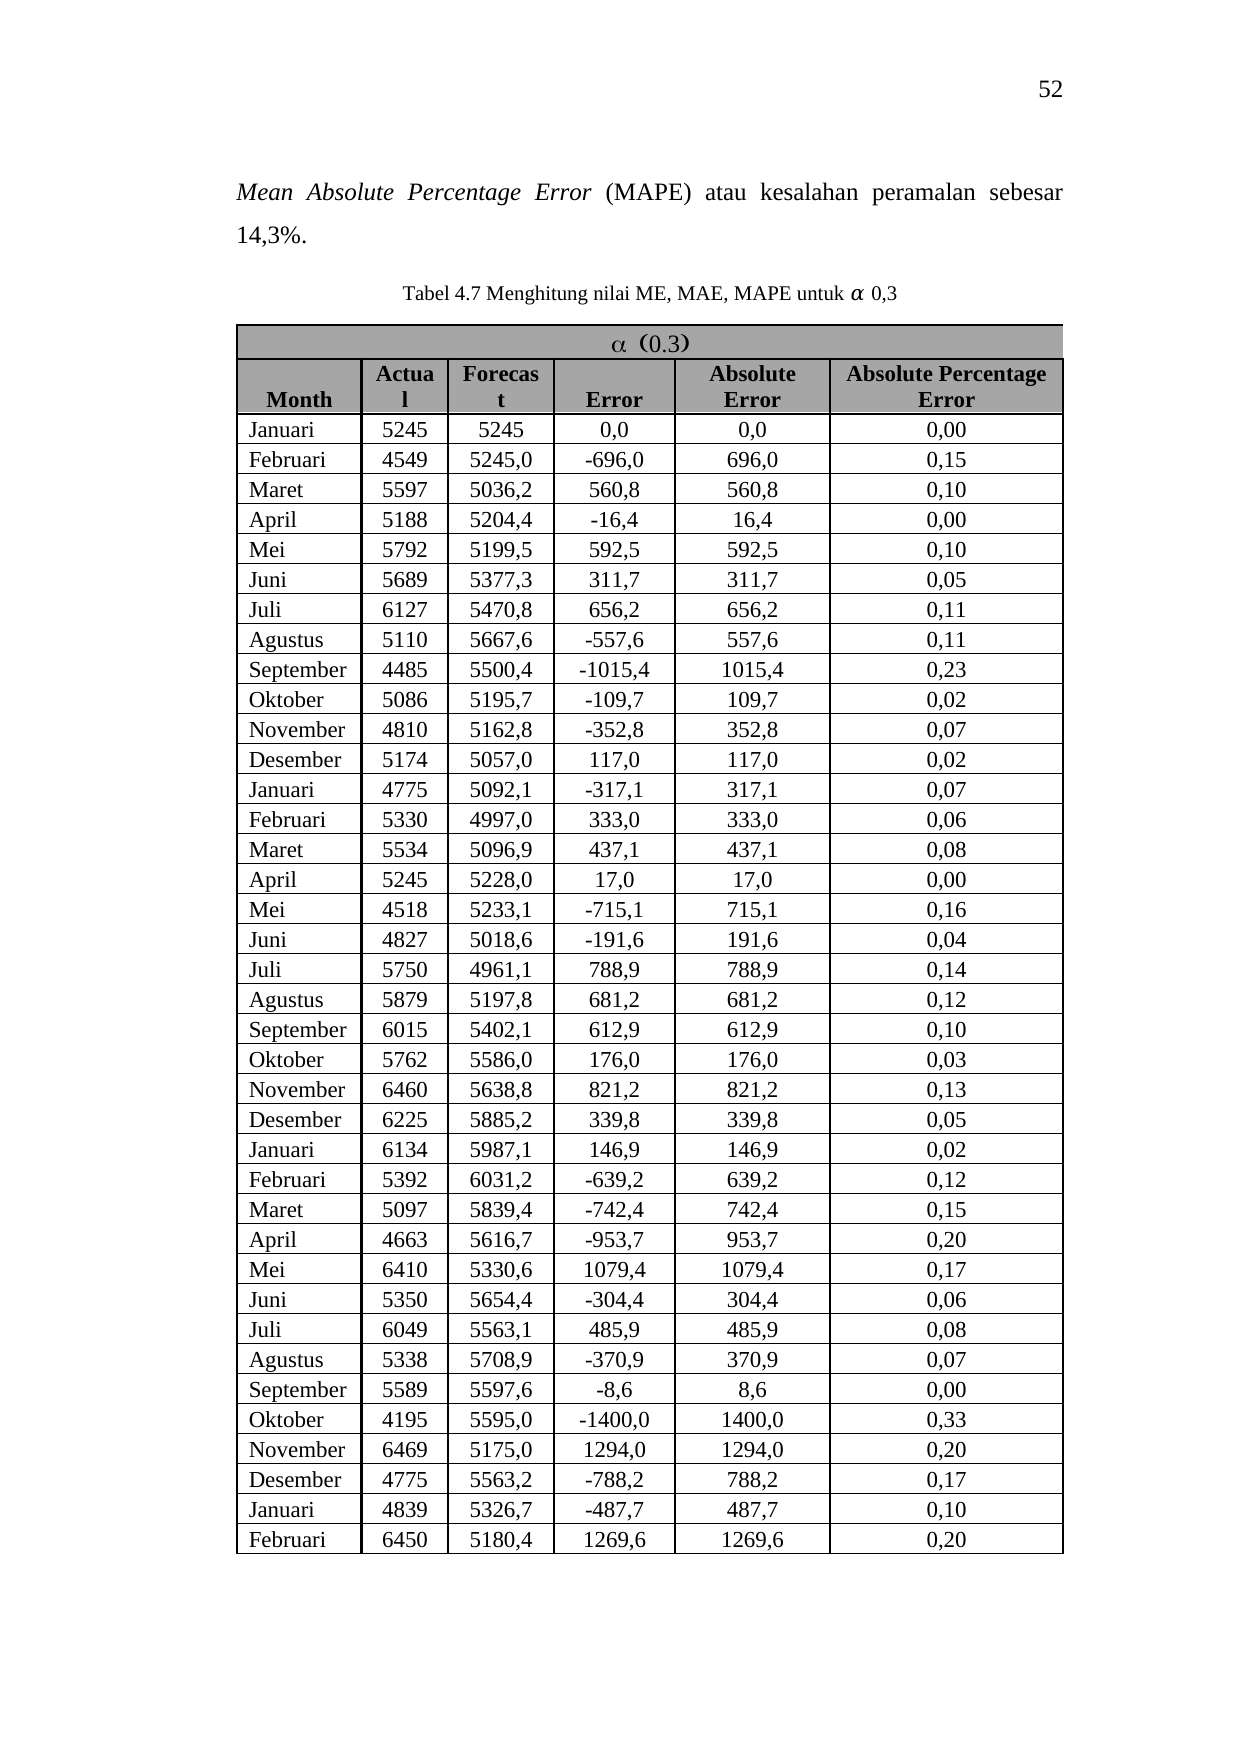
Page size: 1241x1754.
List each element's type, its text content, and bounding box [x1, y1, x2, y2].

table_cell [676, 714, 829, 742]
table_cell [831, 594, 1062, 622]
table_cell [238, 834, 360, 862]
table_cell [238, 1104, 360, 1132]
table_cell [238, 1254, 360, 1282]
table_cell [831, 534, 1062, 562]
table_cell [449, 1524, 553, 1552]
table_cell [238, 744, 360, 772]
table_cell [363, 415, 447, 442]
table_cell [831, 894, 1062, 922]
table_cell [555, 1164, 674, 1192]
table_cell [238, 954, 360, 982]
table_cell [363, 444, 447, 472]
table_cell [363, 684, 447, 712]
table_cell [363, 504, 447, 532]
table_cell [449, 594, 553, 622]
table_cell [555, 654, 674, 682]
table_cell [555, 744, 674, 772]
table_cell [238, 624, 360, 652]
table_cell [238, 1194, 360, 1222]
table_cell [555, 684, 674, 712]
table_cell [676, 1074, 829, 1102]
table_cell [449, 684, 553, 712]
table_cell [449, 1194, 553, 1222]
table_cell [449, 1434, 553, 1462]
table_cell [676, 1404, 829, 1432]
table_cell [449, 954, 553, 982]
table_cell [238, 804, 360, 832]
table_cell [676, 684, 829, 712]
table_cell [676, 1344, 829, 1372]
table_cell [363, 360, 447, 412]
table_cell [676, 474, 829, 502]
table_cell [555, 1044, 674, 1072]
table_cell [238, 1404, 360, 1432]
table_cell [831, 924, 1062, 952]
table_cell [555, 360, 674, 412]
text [236, 177, 1063, 249]
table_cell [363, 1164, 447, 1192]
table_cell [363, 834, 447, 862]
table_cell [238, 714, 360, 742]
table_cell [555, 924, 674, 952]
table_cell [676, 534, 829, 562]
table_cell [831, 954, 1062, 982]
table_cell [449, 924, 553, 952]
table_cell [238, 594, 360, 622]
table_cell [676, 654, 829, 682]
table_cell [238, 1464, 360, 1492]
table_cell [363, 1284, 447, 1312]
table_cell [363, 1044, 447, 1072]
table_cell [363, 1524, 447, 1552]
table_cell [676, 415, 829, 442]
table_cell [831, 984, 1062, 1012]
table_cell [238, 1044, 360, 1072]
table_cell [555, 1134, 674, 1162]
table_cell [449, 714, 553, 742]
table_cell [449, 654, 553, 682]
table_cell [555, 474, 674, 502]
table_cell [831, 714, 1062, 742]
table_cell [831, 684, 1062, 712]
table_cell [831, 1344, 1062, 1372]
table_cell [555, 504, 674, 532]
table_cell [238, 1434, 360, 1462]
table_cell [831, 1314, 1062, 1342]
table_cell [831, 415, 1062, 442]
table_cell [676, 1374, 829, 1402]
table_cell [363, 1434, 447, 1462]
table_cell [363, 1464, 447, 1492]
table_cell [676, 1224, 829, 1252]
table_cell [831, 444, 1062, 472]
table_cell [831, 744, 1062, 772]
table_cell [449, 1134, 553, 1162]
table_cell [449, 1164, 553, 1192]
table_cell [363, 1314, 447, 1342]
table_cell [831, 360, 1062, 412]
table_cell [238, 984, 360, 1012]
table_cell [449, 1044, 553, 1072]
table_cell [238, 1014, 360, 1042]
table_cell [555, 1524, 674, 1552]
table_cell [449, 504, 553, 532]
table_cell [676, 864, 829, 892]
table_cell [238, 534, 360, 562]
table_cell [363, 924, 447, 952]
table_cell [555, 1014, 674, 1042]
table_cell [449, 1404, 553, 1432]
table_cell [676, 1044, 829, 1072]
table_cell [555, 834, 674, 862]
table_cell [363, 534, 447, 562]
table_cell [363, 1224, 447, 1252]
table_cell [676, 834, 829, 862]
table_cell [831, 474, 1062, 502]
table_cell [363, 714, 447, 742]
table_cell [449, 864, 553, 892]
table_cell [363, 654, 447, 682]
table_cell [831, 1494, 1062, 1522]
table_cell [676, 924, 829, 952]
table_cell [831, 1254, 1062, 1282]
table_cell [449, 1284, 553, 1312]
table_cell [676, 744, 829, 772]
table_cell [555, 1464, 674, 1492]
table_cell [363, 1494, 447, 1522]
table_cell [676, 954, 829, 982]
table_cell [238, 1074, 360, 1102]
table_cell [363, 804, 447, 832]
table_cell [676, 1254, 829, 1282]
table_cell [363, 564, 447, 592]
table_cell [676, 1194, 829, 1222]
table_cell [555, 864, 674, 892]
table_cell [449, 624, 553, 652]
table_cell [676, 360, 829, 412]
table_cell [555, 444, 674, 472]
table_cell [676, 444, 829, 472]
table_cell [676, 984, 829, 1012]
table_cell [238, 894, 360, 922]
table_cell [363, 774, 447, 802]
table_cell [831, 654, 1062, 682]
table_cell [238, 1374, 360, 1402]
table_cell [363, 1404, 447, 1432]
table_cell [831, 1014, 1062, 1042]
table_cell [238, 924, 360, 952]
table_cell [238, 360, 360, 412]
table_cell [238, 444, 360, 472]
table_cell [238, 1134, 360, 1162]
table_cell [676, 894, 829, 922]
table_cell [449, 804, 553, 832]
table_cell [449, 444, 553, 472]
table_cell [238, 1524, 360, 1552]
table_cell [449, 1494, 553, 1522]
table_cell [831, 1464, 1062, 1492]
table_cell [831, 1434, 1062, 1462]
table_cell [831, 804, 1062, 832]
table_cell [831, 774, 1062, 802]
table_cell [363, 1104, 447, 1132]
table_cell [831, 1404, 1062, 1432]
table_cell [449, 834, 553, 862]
text Tabel 4.7 Menghitung nilai ME, MAE, MAPE untuk 𝛼 0,3 [236, 280, 1063, 305]
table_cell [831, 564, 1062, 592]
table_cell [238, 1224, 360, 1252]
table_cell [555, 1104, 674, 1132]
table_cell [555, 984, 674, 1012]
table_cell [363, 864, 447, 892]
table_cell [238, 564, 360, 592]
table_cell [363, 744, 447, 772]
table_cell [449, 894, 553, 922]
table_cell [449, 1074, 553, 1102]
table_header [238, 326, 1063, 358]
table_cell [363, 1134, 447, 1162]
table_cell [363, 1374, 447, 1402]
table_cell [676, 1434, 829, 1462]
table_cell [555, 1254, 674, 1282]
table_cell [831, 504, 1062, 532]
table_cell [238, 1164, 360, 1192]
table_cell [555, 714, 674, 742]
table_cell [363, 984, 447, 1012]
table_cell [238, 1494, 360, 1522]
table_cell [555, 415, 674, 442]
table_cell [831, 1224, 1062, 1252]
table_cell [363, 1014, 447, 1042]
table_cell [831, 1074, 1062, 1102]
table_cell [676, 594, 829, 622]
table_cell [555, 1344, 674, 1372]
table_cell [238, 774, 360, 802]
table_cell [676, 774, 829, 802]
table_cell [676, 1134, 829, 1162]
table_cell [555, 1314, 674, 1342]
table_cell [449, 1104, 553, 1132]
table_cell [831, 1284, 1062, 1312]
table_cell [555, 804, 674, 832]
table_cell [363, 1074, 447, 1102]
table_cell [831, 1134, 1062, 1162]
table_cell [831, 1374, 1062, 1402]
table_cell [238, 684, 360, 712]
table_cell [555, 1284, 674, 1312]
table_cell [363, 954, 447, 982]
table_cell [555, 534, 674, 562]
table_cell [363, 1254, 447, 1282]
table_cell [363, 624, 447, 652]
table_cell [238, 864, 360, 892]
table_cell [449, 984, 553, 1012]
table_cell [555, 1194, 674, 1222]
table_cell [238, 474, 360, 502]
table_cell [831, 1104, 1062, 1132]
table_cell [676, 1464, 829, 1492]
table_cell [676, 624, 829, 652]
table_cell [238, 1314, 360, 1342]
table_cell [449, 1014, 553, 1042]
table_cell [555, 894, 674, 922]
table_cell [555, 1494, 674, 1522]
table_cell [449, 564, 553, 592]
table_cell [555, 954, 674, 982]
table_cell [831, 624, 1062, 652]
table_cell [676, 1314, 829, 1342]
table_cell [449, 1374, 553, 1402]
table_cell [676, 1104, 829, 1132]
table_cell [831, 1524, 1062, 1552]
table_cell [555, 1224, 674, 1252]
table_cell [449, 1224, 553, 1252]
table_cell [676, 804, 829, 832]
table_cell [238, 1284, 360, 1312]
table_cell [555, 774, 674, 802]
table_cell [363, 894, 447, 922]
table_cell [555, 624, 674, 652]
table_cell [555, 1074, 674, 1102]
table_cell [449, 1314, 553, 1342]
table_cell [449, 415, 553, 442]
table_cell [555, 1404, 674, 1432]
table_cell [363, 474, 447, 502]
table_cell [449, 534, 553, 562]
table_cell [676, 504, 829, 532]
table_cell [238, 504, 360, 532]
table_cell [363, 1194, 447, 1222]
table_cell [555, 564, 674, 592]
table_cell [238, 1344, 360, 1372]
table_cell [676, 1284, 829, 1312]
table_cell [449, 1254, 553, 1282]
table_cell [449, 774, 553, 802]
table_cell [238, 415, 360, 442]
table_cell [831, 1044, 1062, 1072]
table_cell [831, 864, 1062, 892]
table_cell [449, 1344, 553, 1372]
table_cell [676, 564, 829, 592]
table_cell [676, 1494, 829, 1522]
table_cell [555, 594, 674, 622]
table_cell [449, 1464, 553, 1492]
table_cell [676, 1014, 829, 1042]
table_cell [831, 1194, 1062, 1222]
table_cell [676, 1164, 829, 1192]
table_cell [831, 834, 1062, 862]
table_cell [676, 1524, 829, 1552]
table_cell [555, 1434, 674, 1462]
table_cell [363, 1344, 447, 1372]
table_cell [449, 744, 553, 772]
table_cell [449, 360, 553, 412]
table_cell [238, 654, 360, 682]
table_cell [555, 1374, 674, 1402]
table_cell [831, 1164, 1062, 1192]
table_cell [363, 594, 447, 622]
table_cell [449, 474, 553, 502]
